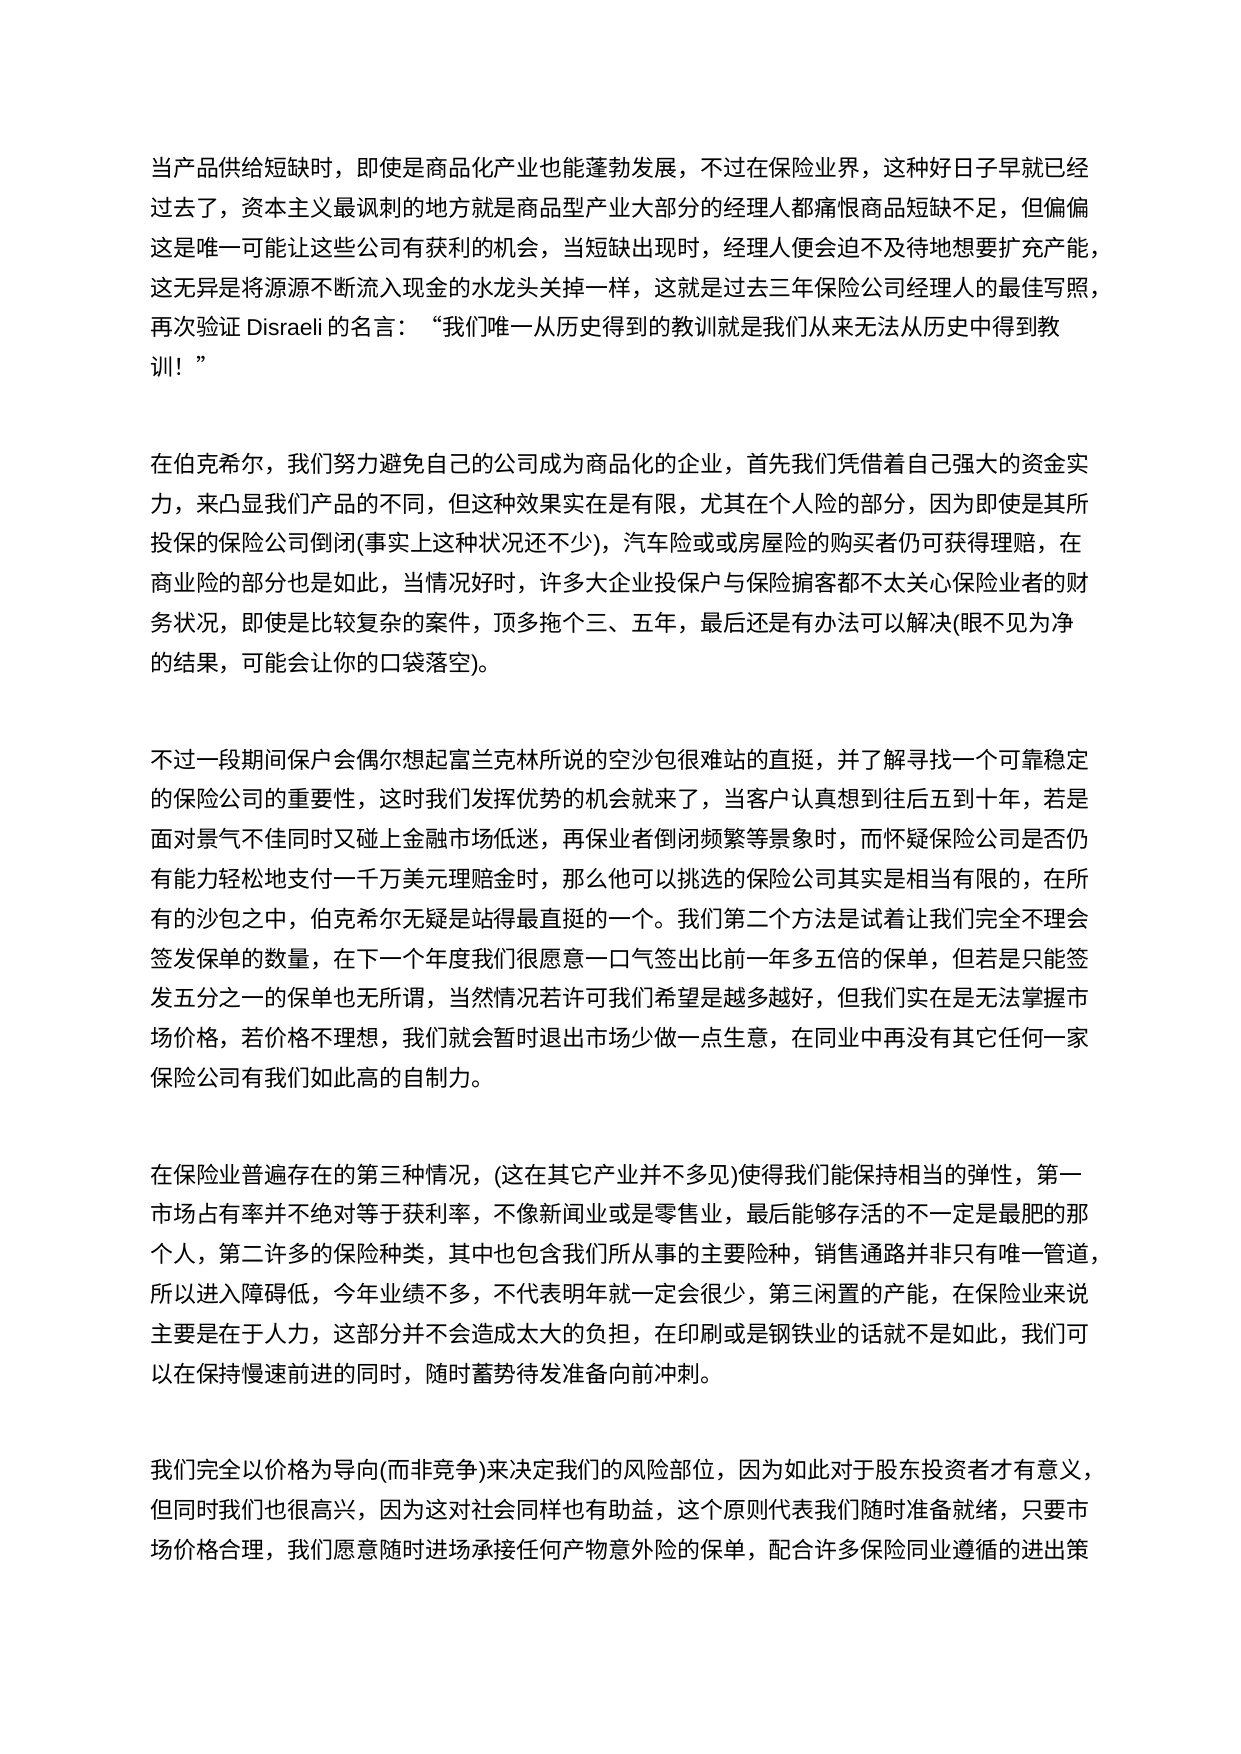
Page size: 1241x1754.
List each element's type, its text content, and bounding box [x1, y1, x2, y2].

text 在保险业普遍存在的第三种情况，(这在其它产业并不多见)使得我们能保持相当的弹性，第一市场占有率并不绝对等于获利率，不像新闻业或是零售业，最后能够存活的不一定是最肥的那个人，第二许多的保险种类，其中也包含我们所从事的主要险种，销售通路并非只有唯一管道，所以进入障碍低，今年业绩不多，不代表明年就一定会很少，第三闲置的产能，在保险业来说主要是在于人力，这部分并不会造成太大的负担，在印刷或是钢铁业的话就不是如此，我们可以在保持慢速前进的同时，随时蓄势待发准备向前冲刺。 [150, 1157, 1090, 1389]
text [150, 1452, 1090, 1565]
text 在伯克希尔，我们努力避免自己的公司成为商品化的企业，首先我们凭借着自己强大的资金实力，来凸显我们产品的不同，但这种效果实在是有限，尤其在个人险的部分，因为即使是其所投保的保险公司倒闭(事实上这种状况还不少)，汽车险或或房屋险的购买者仍可获得理赔，在商业险的部分也是如此，当情况好时，许多大企业投保户与保险掮客都不太关心保险业者的财务状况，即使是比较复杂的案件，顶多拖个三、五年，最后还是有办法可以解决(眼不见为净的结果，可能会让你的口袋落空)。 [150, 446, 1090, 678]
text 当产品供给短缺时，即使是商品化产业也能蓬勃发展，不过在保险业界，这种好日子早就已经过去了，资本主义最讽刺的地方就是商品型产业大部分的经理人都痛恨商品短缺不足，但偏偏这是唯一可能让这些公司有获利的机会，当短缺出现时，经理人便会迫不及待地想要扩充产能，这无异是将源源不断流入现金的水龙头关掉一样，这就是过去三年保险公司经理人的最佳写照，再次验证Disraeli的名言：“我们唯一从历史得到的教训就是我们从来无法从历史中得到教训！” [150, 150, 1090, 382]
text 不过一段期间保户会偶尔想起富兰克林所说的空沙包很难站的直挺，并了解寻找一个可靠稳定的保险公司的重要性，这时我们发挥优势的机会就来了，当客户认真想到往后五到十年，若是面对景气不佳同时又碰上金融市场低迷，再保业者倒闭频繁等景象时，而怀疑保险公司是否仍有能力轻松地支付一千万美元理赔金时，那么他可以挑选的保险公司其实是相当有限的，在所有的沙包之中，伯克希尔无疑是站得最直挺的一个。我们第二个方法是试着让我们完全不理会签发保单的数量，在下一个年度我们很愿意一口气签出比前一年多五倍的保单，但若是只能签发五分之一的保单也无所谓，当然情况若许可我们希望是越多越好，但我们实在是无法掌握市场价格，若价格不理想，我们就会暂时退出市场少做一点生意，在同业中再没有其它任何一家保险公司有我们如此高的自制力。 [150, 741, 1090, 1093]
